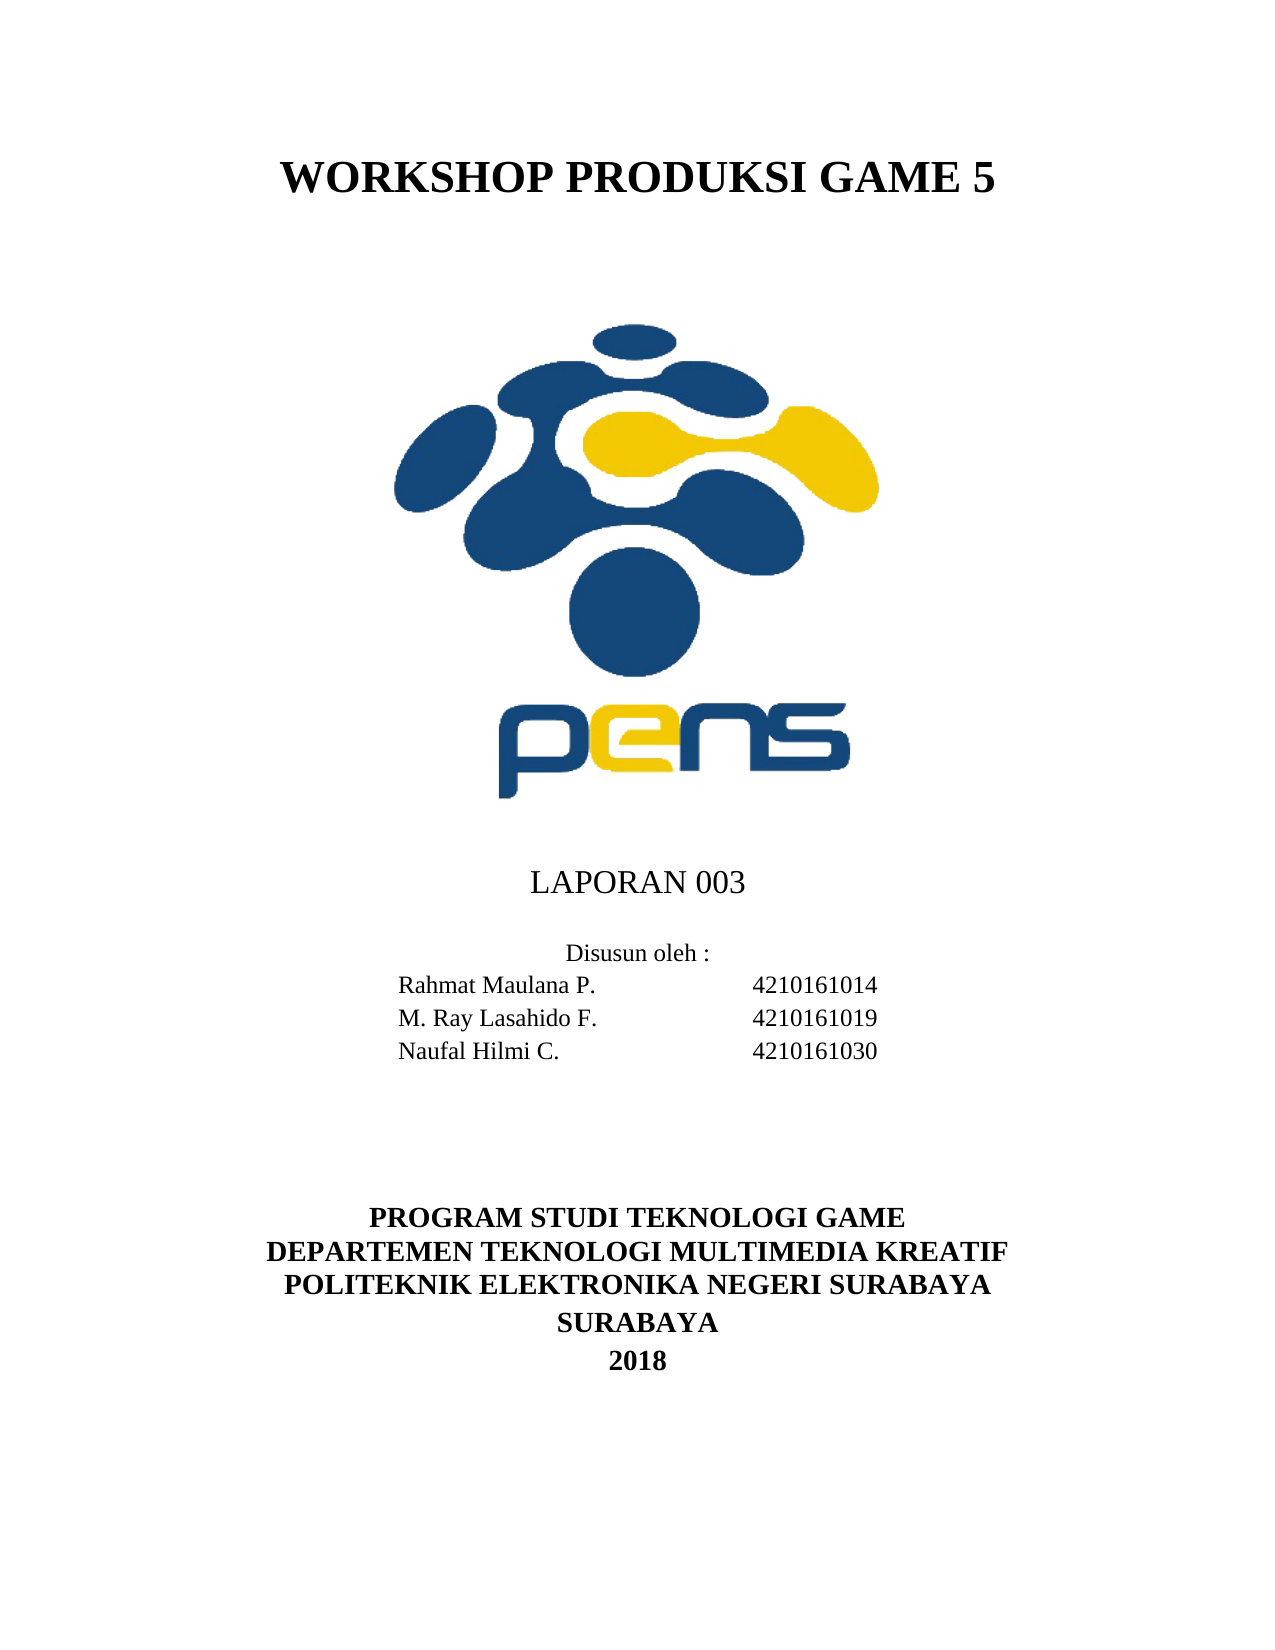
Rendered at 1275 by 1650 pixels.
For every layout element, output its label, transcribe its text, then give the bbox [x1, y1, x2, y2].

text Naufal Hilmi C. 4210161030 [150, 1036, 1125, 1065]
text Disusun oleh : [150, 938, 1125, 966]
picture [368, 305, 907, 814]
text LAPORAN 003 [150, 862, 1125, 901]
text DEPARTEMEN TEKNOLOGI MULTIMEDIA KREATIF [150, 1234, 1125, 1267]
text PROGRAM STUDI TEKNOLOGI GAME [150, 1200, 1125, 1234]
text Rahmat Maulana P. 4210161014 [150, 971, 1125, 999]
text 2018 [150, 1343, 1125, 1376]
text SURABAYA [150, 1305, 1125, 1338]
text WORKSHOP PRODUKSI GAME 5 [150, 150, 1125, 203]
text POLITEKNIK ELEKTRONIKA NEGERI SURABAYA [150, 1267, 1125, 1301]
list Ray Lasahido F. 4210161019 [150, 1003, 1125, 1032]
